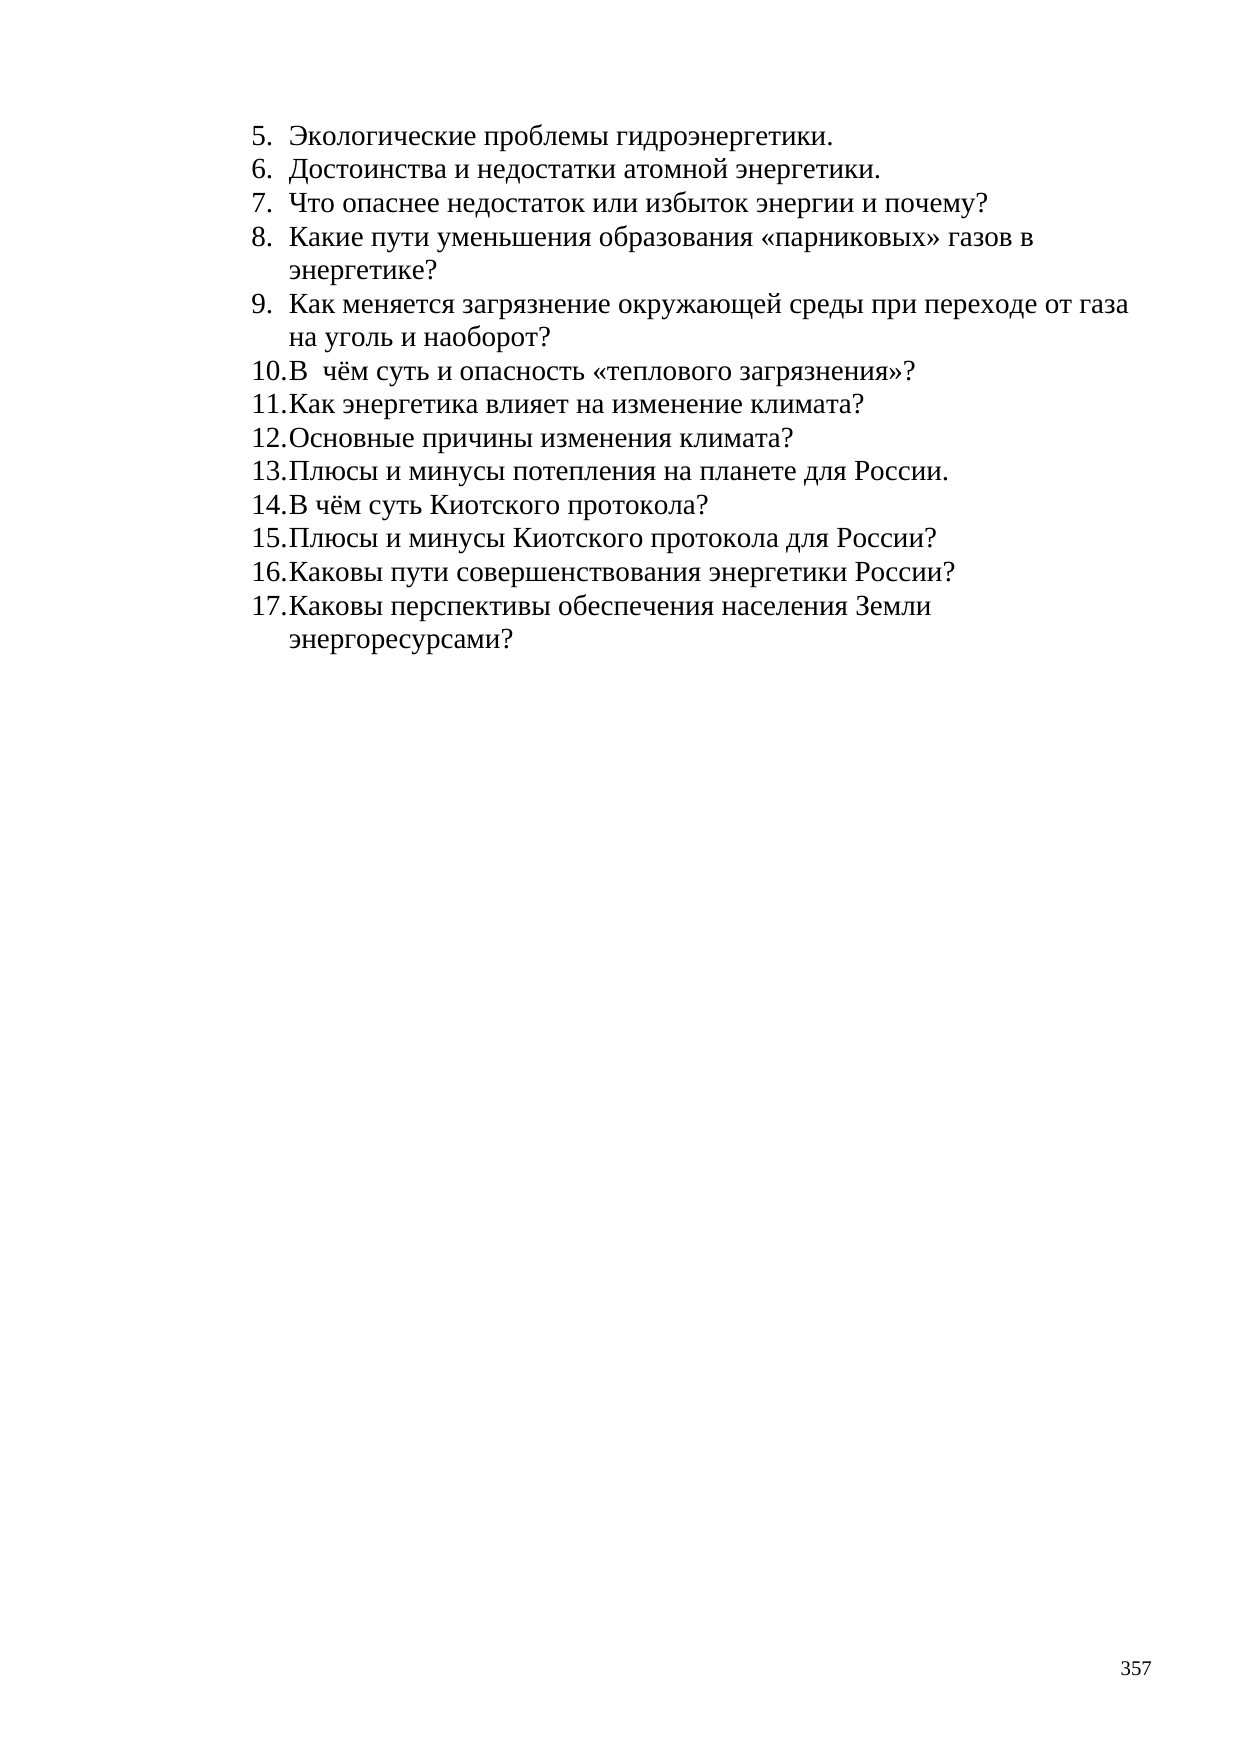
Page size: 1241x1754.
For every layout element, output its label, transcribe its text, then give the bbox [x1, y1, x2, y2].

list Что опаснее недостаток или избыток энергии и почему? [251, 185, 1137, 219]
list Экологические проблемы гидроэнергетики. [251, 118, 1137, 152]
list Как меняется загрязнение окружающей среды при переходе от газа на уголь и наоборот? [251, 286, 1137, 353]
list Достоинства и недостатки атомной энергетики. [251, 152, 1137, 185]
list Каковы пути совершенствования энергетики России? [251, 554, 1137, 588]
list В чём суть и опасность «теплового загрязнения»? [251, 353, 1137, 386]
list Какие пути уменьшения образования «парниковых» газов в энергетике? [251, 219, 1137, 286]
list Основные причины изменения климата? [251, 420, 1137, 453]
list Плюсы и минусы Киотского протокола для России? [251, 521, 1137, 554]
list Каковы перспективы обеспечения населения Земли энергоресурсами? [251, 588, 1137, 655]
list В чём суть Киотского протокола? [251, 487, 1137, 521]
list Как энергетика влияет на изменение климата? [251, 386, 1137, 420]
list Плюсы и минусы потепления на планете для России. [251, 453, 1137, 487]
